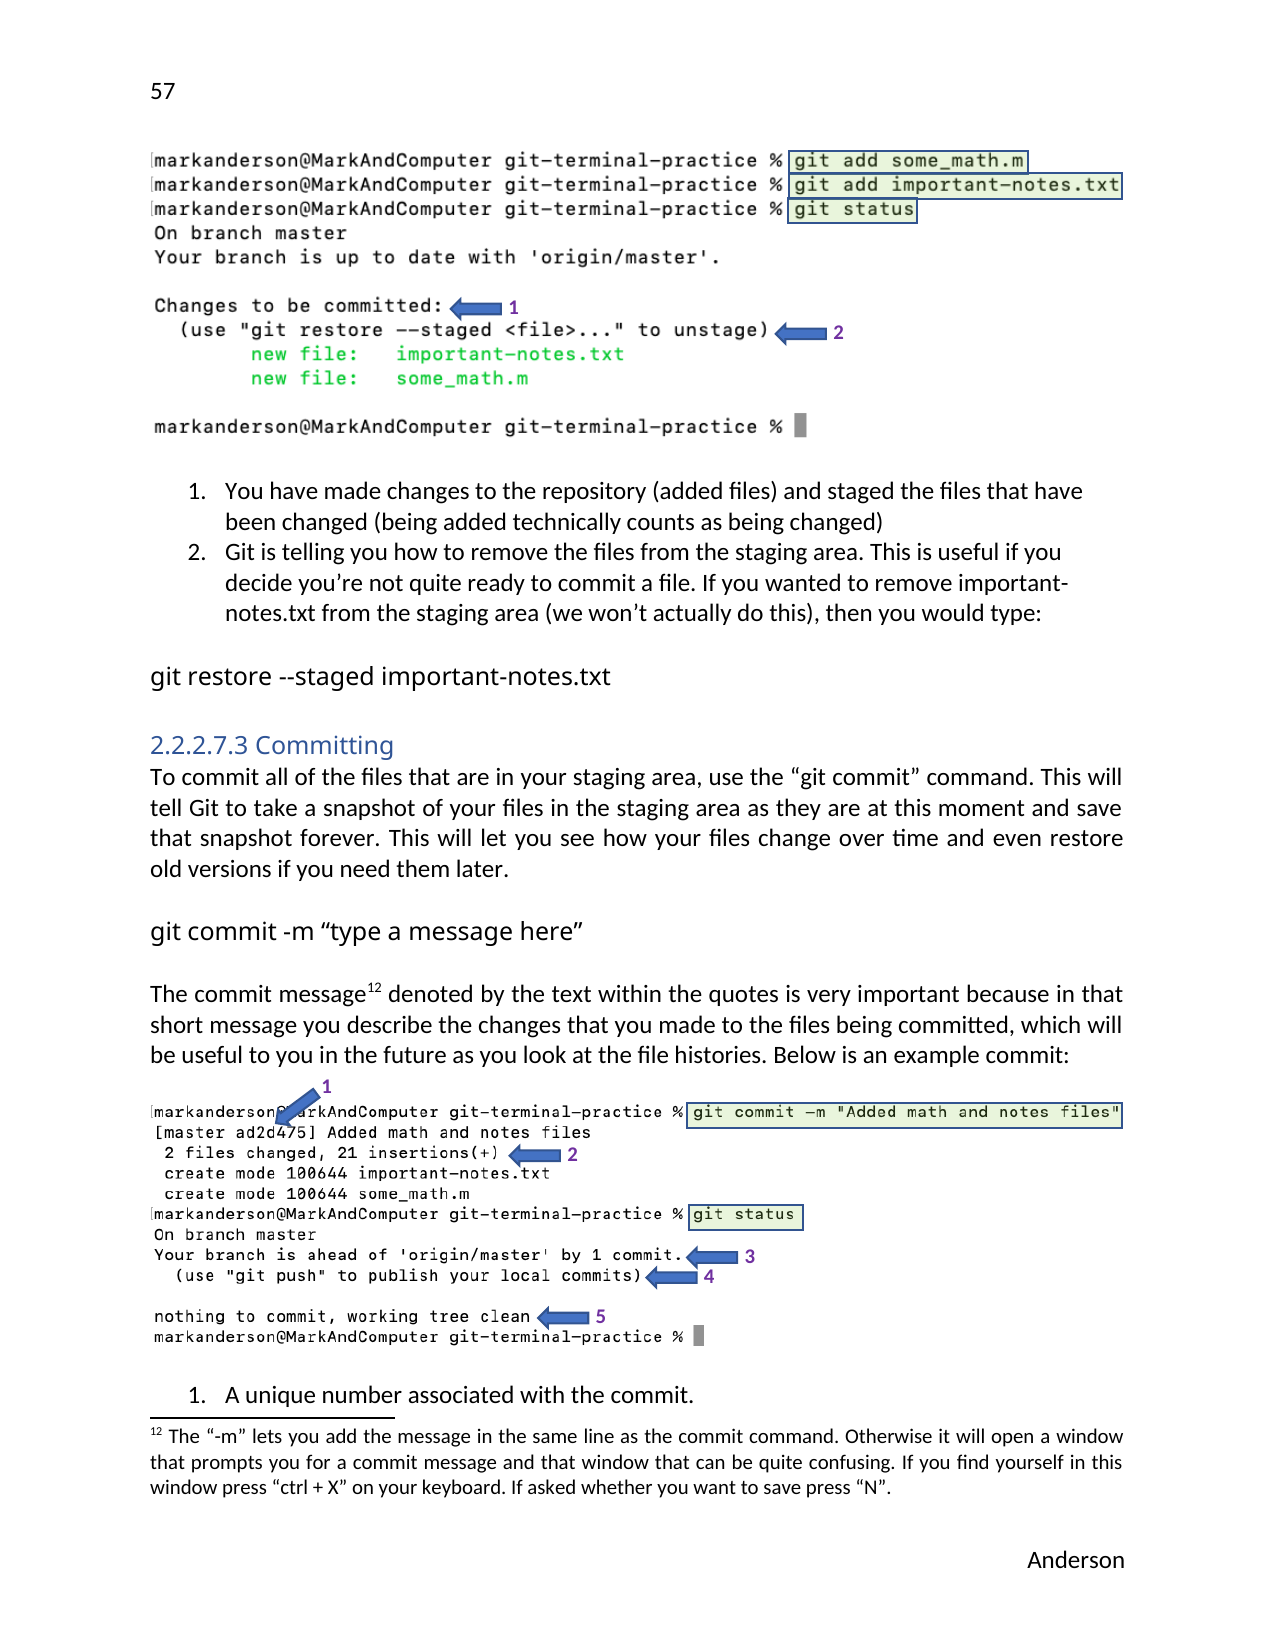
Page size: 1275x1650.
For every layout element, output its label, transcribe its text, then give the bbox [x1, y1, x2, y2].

text git restore --staged important-notes.txt [150, 659, 1125, 693]
list A unique number associated with the commit. [187, 1379, 1125, 1409]
subtitle Committing [150, 727, 1125, 761]
text git commit -m “type a message here” [150, 914, 1125, 948]
text To commit all of the files that are in your staging area, use the “git commit” command. This will tell Git to take a snapshot of your files in the staging area as they are at this moment and save that snapshot forever. This will let you see how your files change over time and even restore old versions if you need them later. [150, 761, 1125, 883]
list Git is telling you how to remove the files from the staging area. This is useful if you decide you’re not quite ready to commit a file. If you wanted to remove important-notes.txt from the staging area (we won’t actually do this), then you would type: [187, 537, 1125, 628]
text The commit message denoted by the text within the quotes is very important because in that short message you describe the changes that you made to the files being committed, which will be useful to you in the future as you look at the file histories. Below is an example commit: [150, 979, 1125, 1070]
picture [150, 150, 1125, 445]
picture [150, 1100, 1125, 1349]
list You have made changes to the repository (added files) and staged the files that have been changed (being added technically counts as being changed) [187, 476, 1125, 537]
